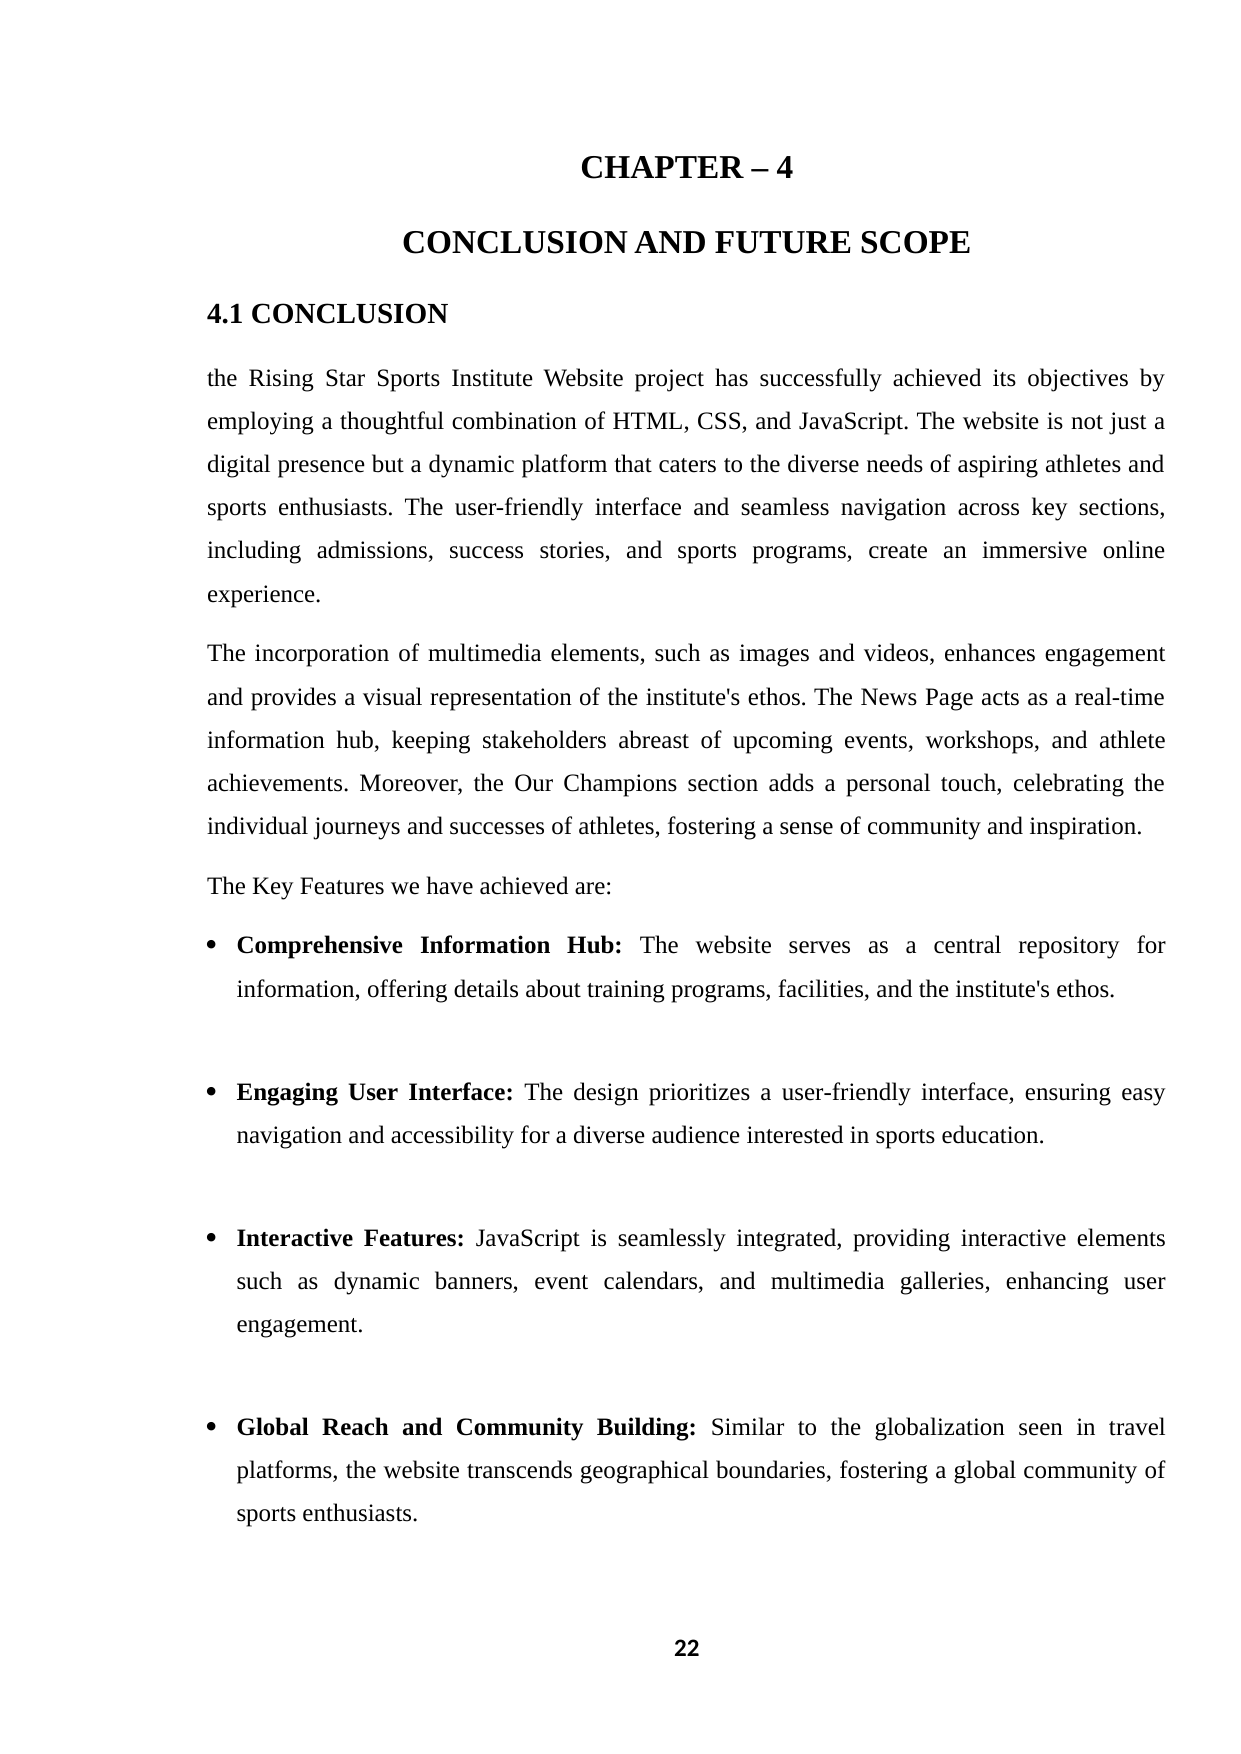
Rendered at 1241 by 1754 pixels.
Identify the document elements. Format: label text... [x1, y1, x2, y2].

text CHAPTER – 4 [207, 148, 1166, 186]
list Engaging User Interface: The design prioritizes a user-friendly interface, ensuring easy navigation and accessibility for a diverse audience interested in sports education. [207, 1077, 1166, 1148]
text 4.1 CONCLUSION [207, 296, 1166, 329]
text The incorporation of multimedia elements, such as images and videos, enhances engagement and provides a visual representation of the institute's ethos. The News Page acts as a real-time information hub, keeping stakeholders abreast of upcoming events, workshops, and athlete achievements. Moreover, the Our Champions section adds a personal touch, celebrating the individual journeys and successes of athletes, fostering a sense of community and inspiration. [207, 638, 1166, 840]
text CONCLUSION AND FUTURE SCOPE [207, 222, 1166, 260]
list Comprehensive Information Hub: The website serves as a central repository for information, offering details about training programs, facilities, and the institute's ethos. [207, 931, 1166, 1002]
list Interactive Features: JavaScript is seamlessly integrated, providing interactive elements such as dynamic banners, event calendars, and multimedia galleries, enhancing user engagement. [207, 1223, 1166, 1338]
text The Key Features we have achieved are: [207, 871, 1166, 899]
text 22 [207, 1632, 1166, 1663]
list Global Reach and Community Building: Similar to the globalization seen in travel platforms, the website transcends geographical boundaries, fostering a global community of sports enthusiasts. [207, 1412, 1166, 1527]
text the Rising Star Sports Institute Website project has successfully achieved its objectives by employing a thoughtful combination of HTML, CSS, and JavaScript. The website is not just a digital presence but a dynamic platform that caters to the diverse needs of aspiring athletes and sports enthusiasts. The user-friendly interface and seamless navigation across key sections, including admissions, success stories, and sports programs, create an immersive online experience. [207, 363, 1166, 607]
